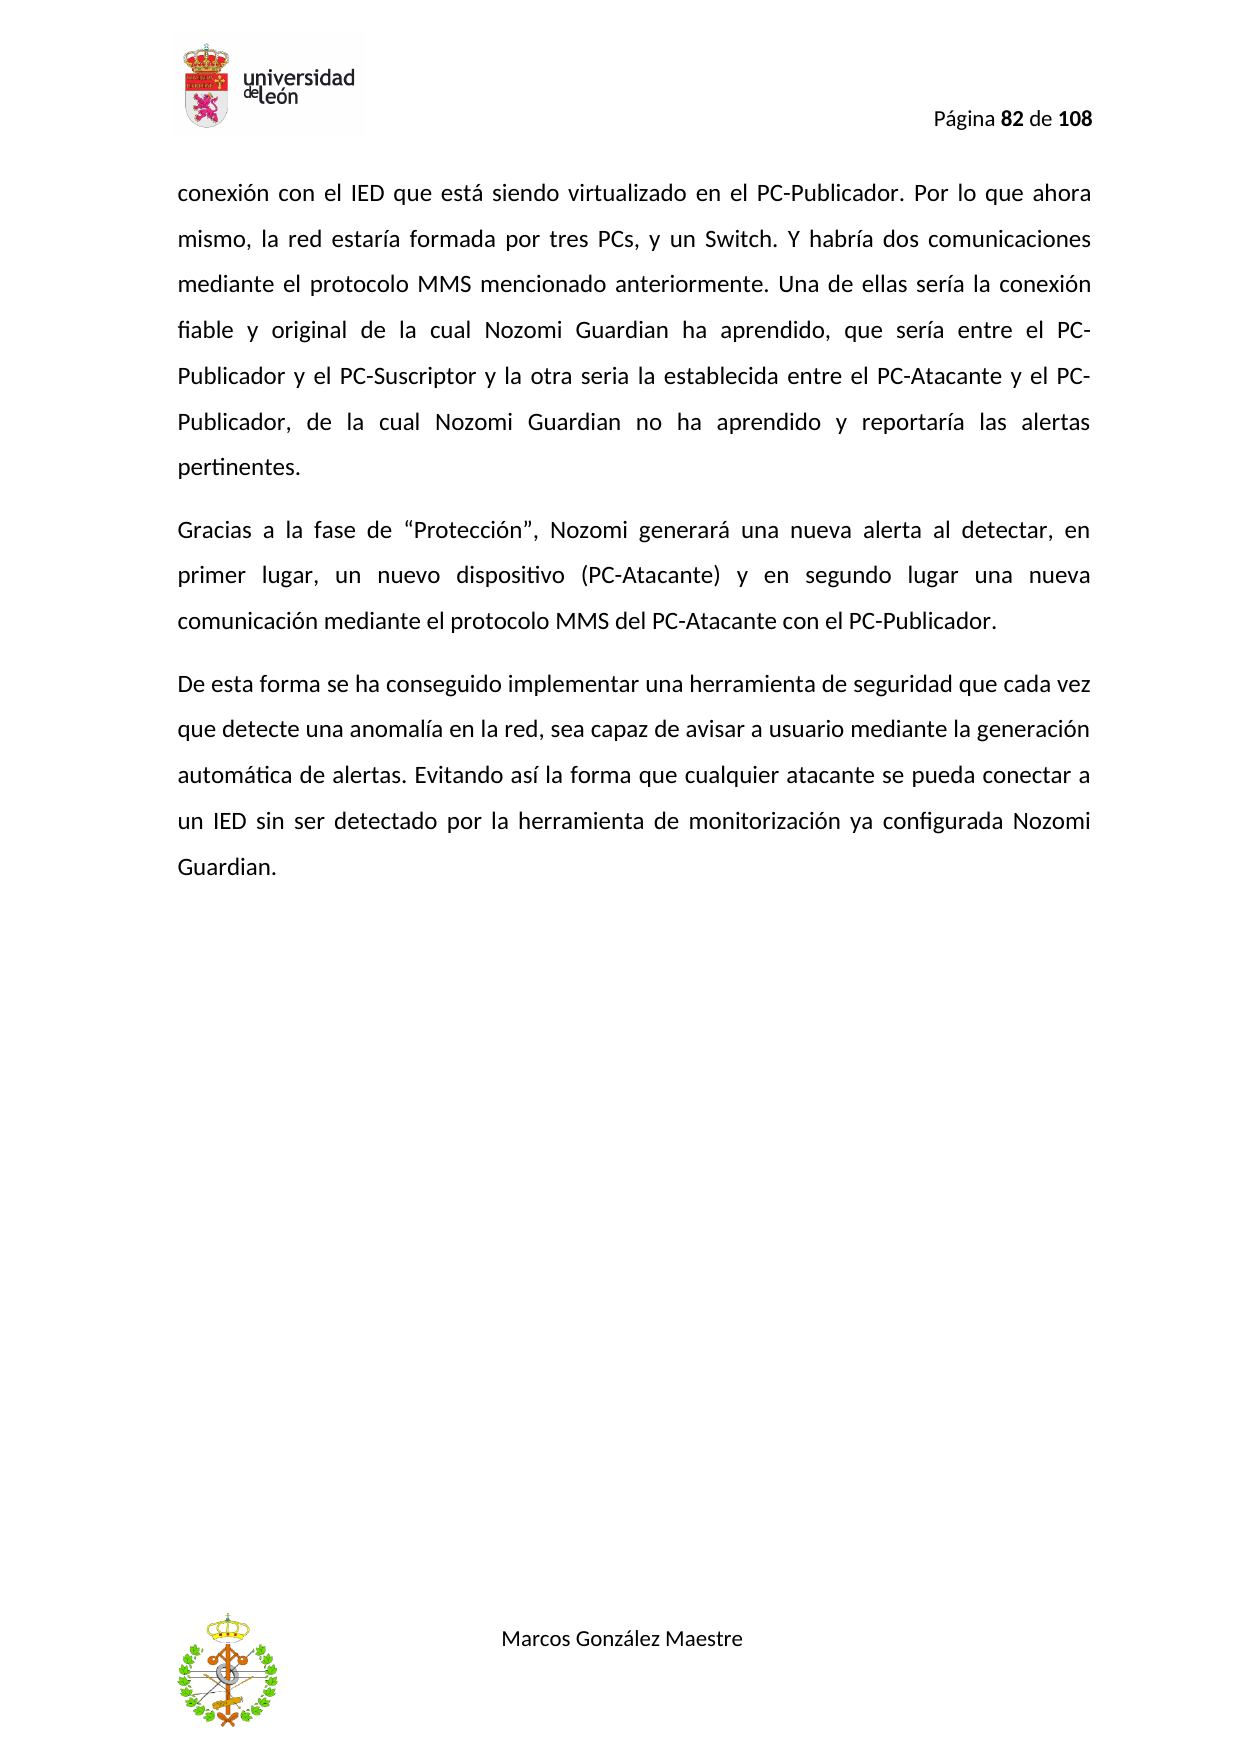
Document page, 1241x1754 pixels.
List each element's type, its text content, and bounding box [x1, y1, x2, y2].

text Gracias a la fase de “Protección”, Nozomi generará una nueva alerta al detectar, en primer lugar, un nuevo dispositivo (PC-Atacante) y en segundo lugar una nueva comunicación mediante el protocolo MMS del PC-Atacante con el PC-Publicador. [177, 514, 1092, 636]
text De esta forma se ha conseguido implementar una herramienta de seguridad que cada vez que detecte una anomalía en la red, sea capaz de avisar a usuario mediante la generación automática de alertas. Evitando así la forma que cualquier atacante se pueda conectar a un IED sin ser detectado por la herramienta de monitorización ya configurada Nozomi Guardian. [177, 668, 1092, 881]
picture [172, 32, 365, 138]
picture [177, 1613, 278, 1727]
